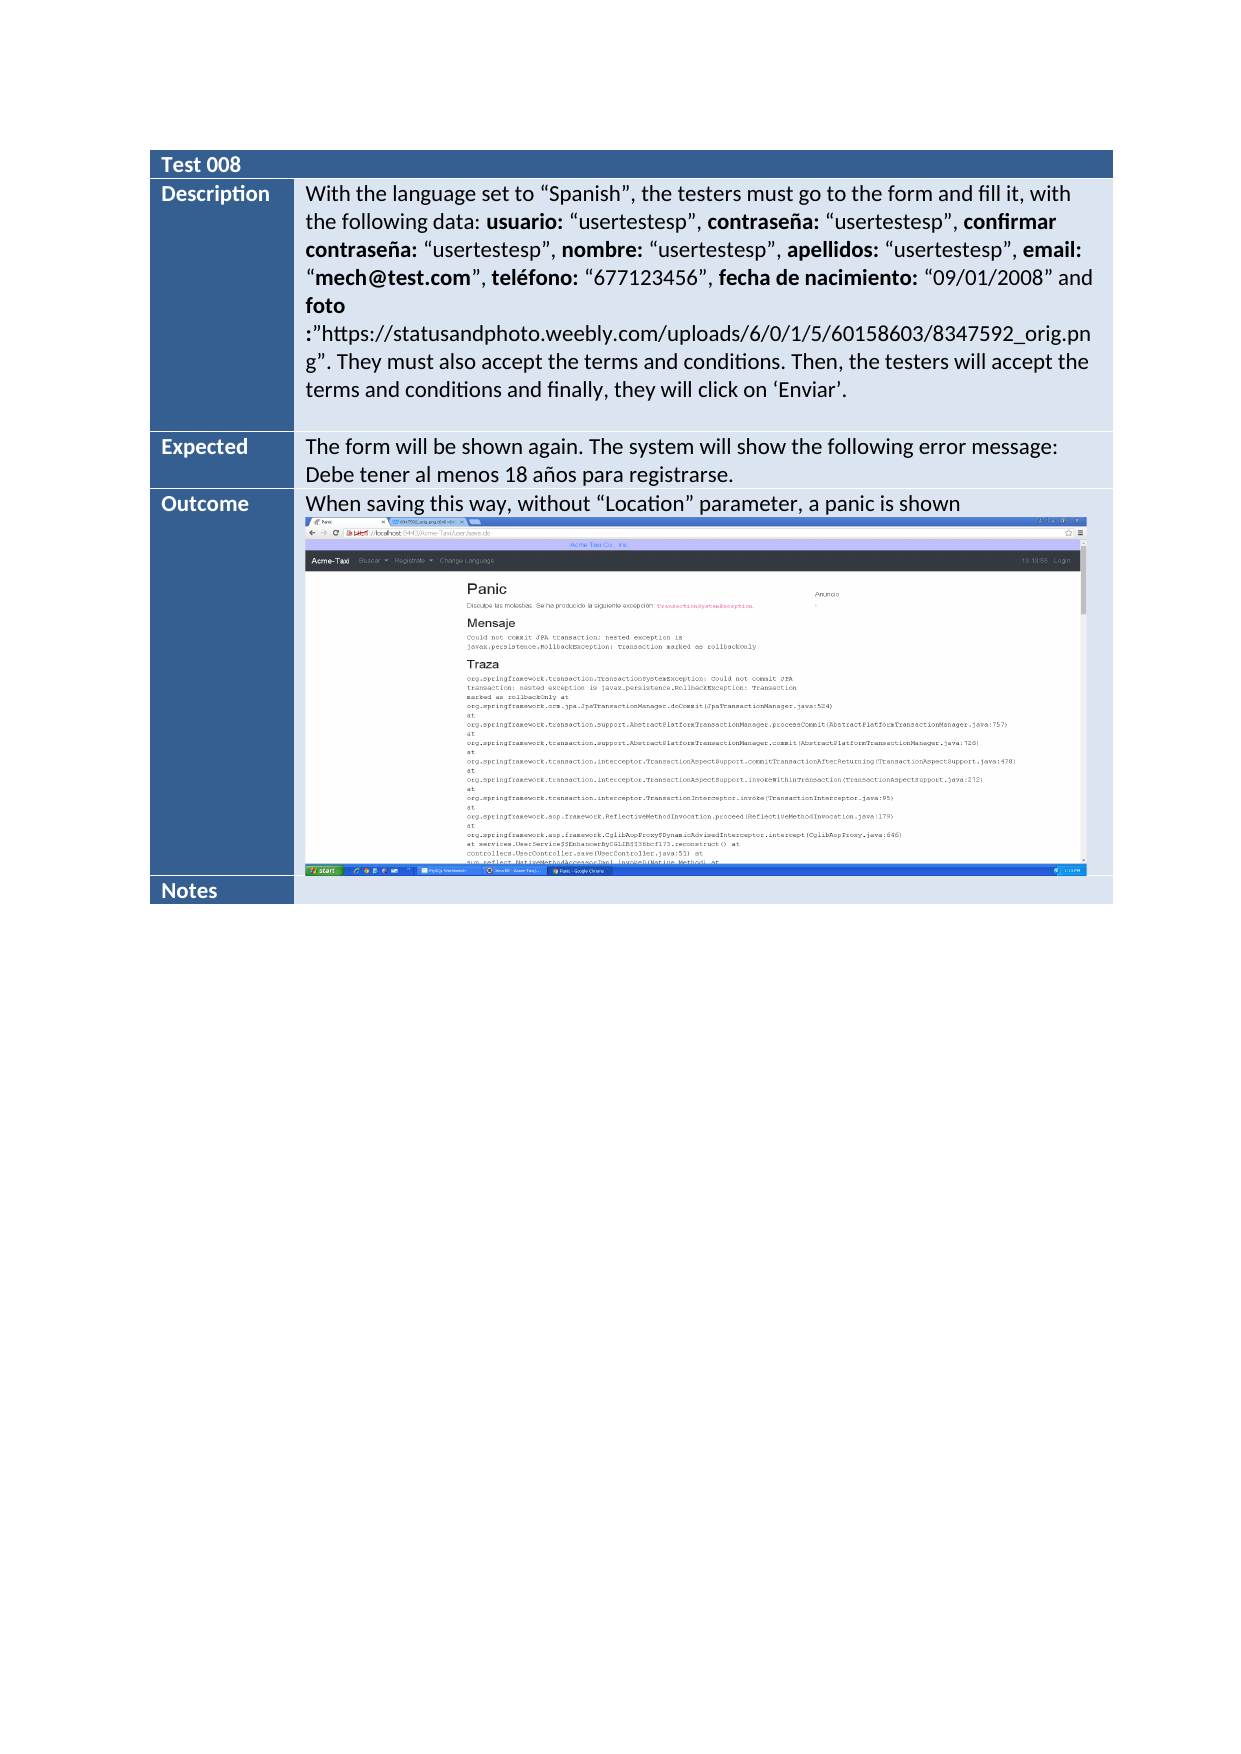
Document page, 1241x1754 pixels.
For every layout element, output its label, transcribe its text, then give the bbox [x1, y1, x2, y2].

table_cell Notes [150, 876, 294, 904]
table_cell The form will be shown again. The system will show the following error message: Debe tener al menos 18 años para registrarse. [294, 432, 1113, 488]
picture [305, 517, 1087, 876]
table_cell With the language set to “Spanish”, the testers must go to the form and fill it, with the following data: usuario: “usertestesp”, contraseña: “usertestesp”, confirmar contraseña: “usertestesp”, nombre: “usertestesp”, apellidos: “usertestesp”, email: “mech@test.com”, teléfono: “677123456”, fecha de nacimiento: “09/01/2008” and foto:”https://statusandphoto.weebly.com/uploads/6/0/1/5/60158603/8347592_orig.png”. They must also accept the terms and conditions. Then, the testers will accept the terms and conditions and finally, they will click on ‘Enviar’. [294, 179, 1113, 431]
table_cell Description [150, 179, 294, 431]
table_cell When saving this way, without “Location” parameter, a panic is shown [294, 489, 1113, 875]
table_header Test 008 [150, 150, 1113, 178]
table_cell Outcome [150, 489, 294, 875]
table_cell Expected [150, 432, 294, 488]
table_cell [294, 876, 1113, 904]
